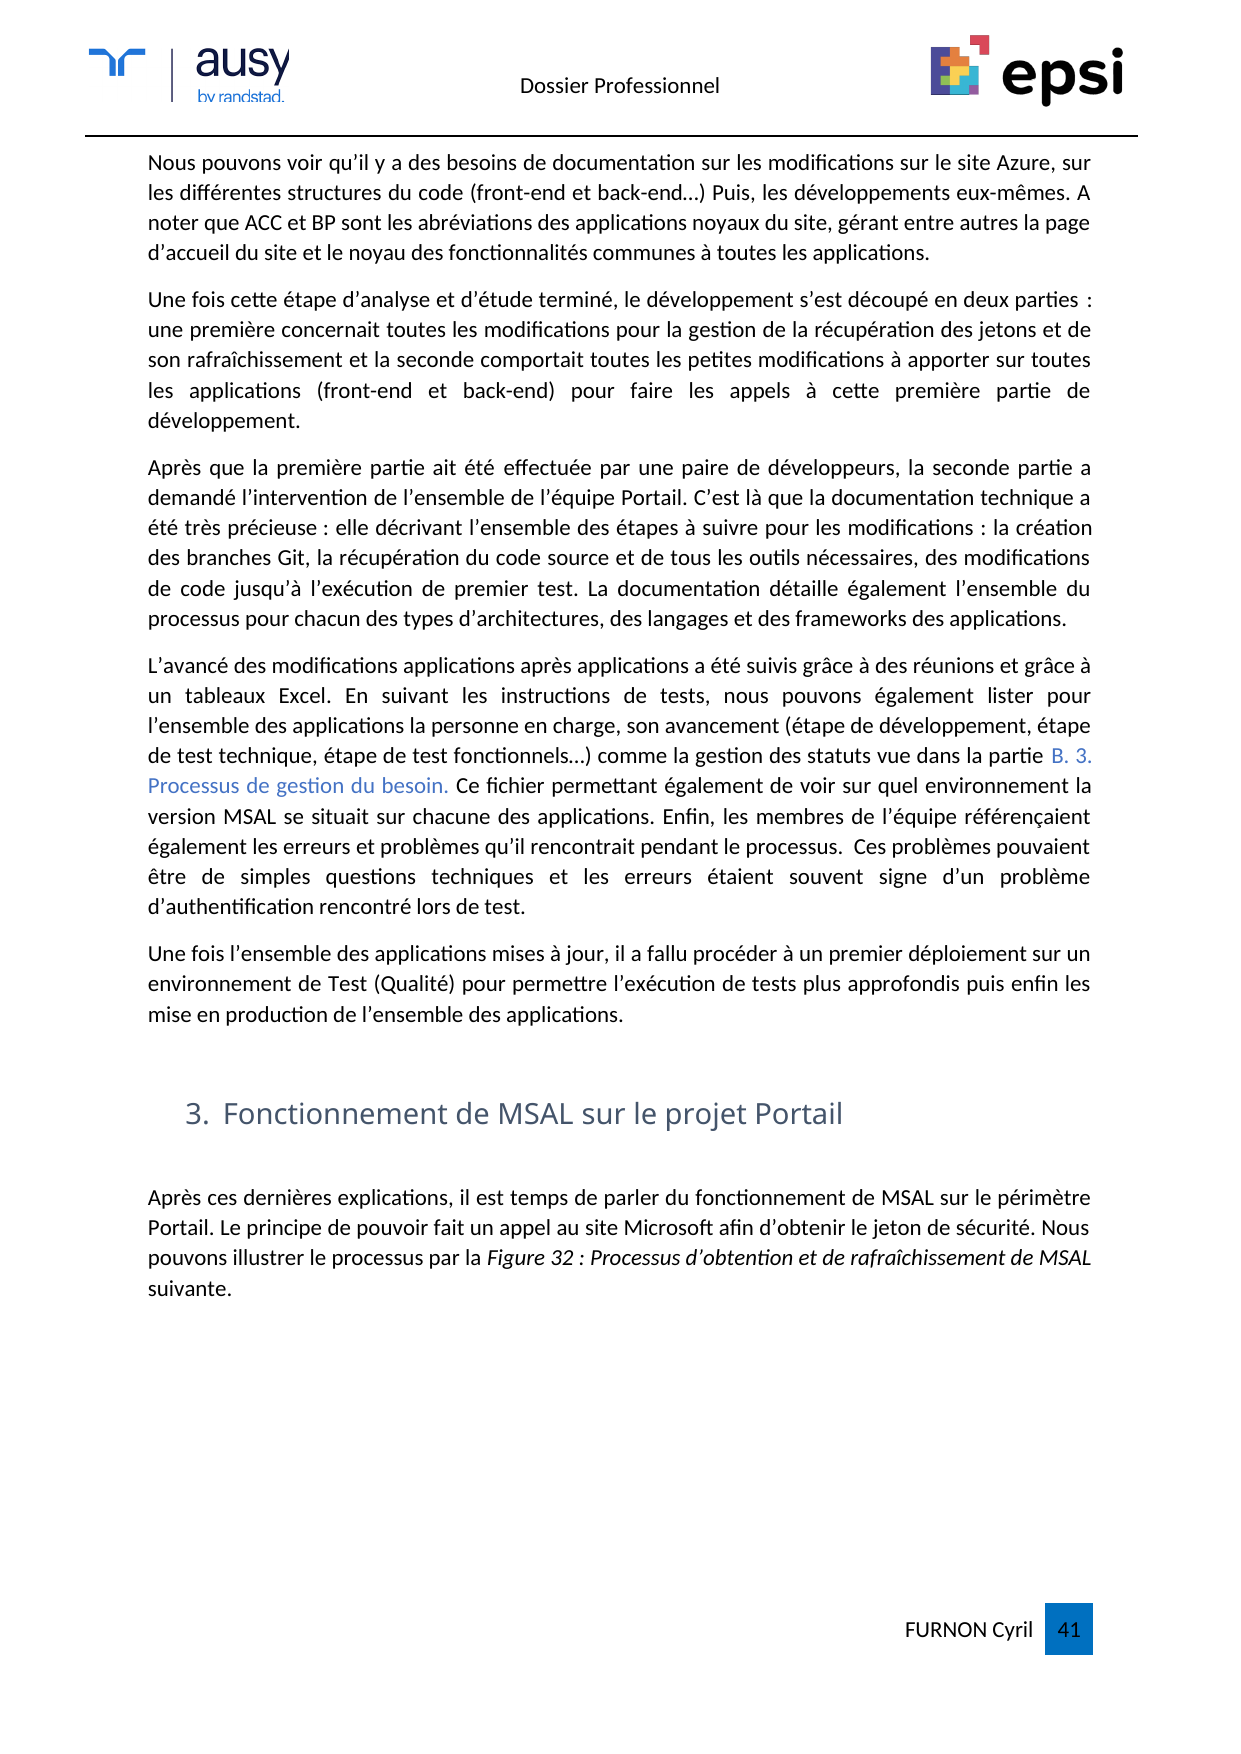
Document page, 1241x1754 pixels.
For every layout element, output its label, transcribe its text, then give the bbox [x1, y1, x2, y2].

text Nous pouvons voir qu’il y a des besoins de documentation sur les modifications sur le site Azure, sur les différentes structures du code (front-end et back-end…) Puis, les développements eux-mêmes. A noter que ACC et BP sont les abréviations des applications noyaux du site, gérant entre autres la page d’accueil du site et le noyau des fonctionnalités communes à toutes les applications. [148, 148, 1093, 266]
subtitle Fonctionnement de MSAL sur le projet Portail [185, 1093, 1093, 1133]
text L’avancé des modifications applications après applications a été suivis grâce à des réunions et grâce à un tableaux Excel. En suivant les instructions de tests, nous pouvons également lister pour l’ensemble des applications la personne en charge, son avancement (étape de développement, étape de test technique, étape de test fonctionnels…) comme la gestion des statuts vue dans la partie B. 3. Processus de gestion du besoin. Ce fichier permettant également de voir sur quel environnement la version MSAL se situait sur chacune des applications. Enfin, les membres de l’équipe référençaient également les erreurs et problèmes qu’il rencontrait pendant le processus. Ces problèmes pouvaient être de simples questions techniques et les erreurs étaient souvent signe d’un problème d’authentification rencontré lors de test. [148, 651, 1093, 920]
picture [88, 48, 289, 102]
text Après ces dernières explications, il est temps de parler du fonctionnement de MSAL sur le périmètre Portail. Le principe de pouvoir fait un appel au site Microsoft afin d’obtenir le jeton de sécurité. Nous pouvons illustrer le processus par la Figure 32 : Processus d’obtention et de rafraîchissement de MSAL suivante. [148, 1183, 1093, 1302]
text Une fois l’ensemble des applications mises à jour, il a fallu procéder à un premier déploiement sur un environnement de Test (Qualité) pour permettre l’exécution de tests plus approfondis puis enfin les mise en production de l’ensemble des applications. [148, 939, 1093, 1028]
text Une fois cette étape d’analyse et d’étude terminé, le développement s’est découpé en deux parties : une première concernait toutes les modifications pour la gestion de la récupération des jetons et de son rafraîchissement et la seconde comportait toutes les petites modifications à apporter sur toutes les applications (front-end et back-end) pour faire les appels à cette première partie de développement. [148, 285, 1093, 434]
text Après que la première partie ait été effectuée par une paire de développeurs, la seconde partie a demandé l’intervention de l’ensemble de l’équipe Portail. C’est là que la documentation technique a été très précieuse : elle décrivant l’ensemble des étapes à suivre pour les modifications : la création des branches Git, la récupération du code source et de tous les outils nécessaires, des modifications de code jusqu’à l’exécution de premier test. La documentation détaille également l’ensemble du processus pour chacun des types d’architectures, des langages et des frameworks des applications. [148, 453, 1093, 632]
